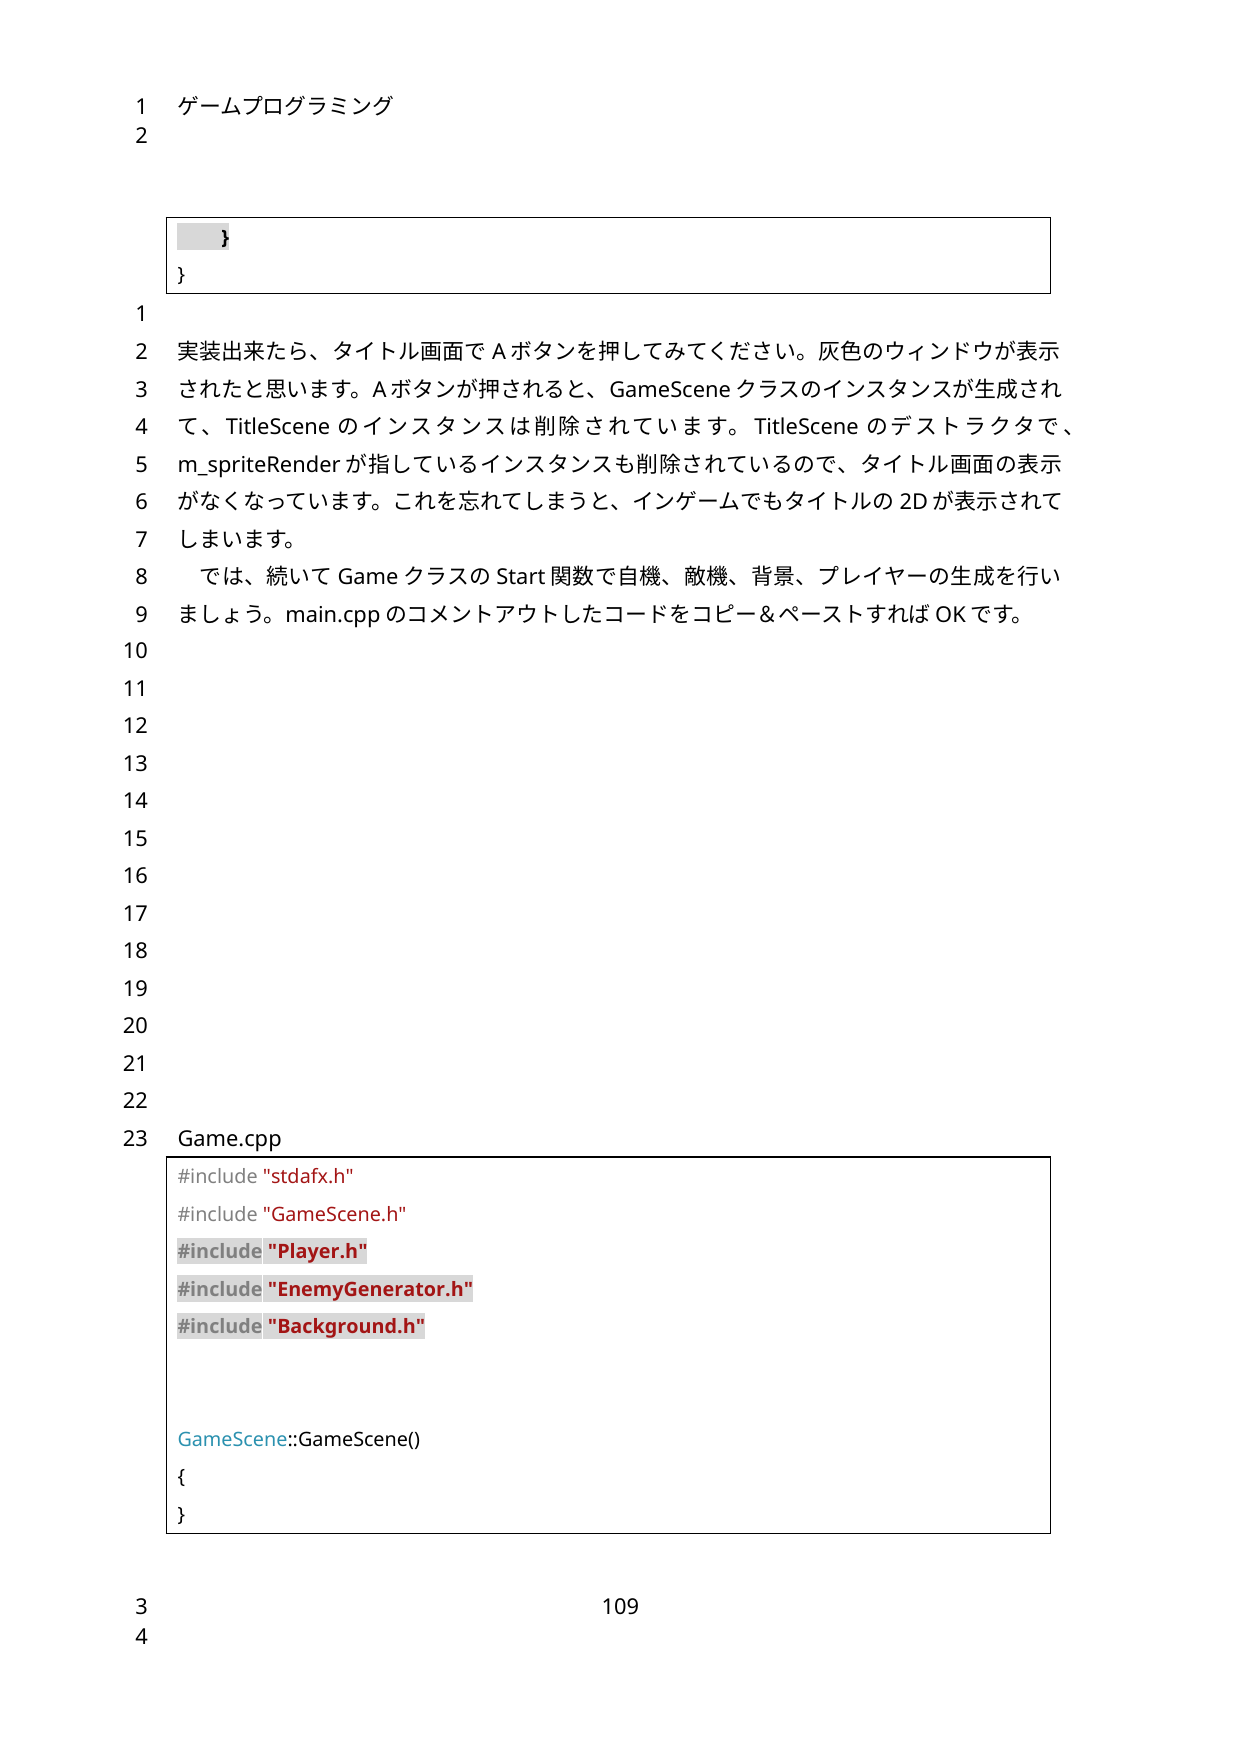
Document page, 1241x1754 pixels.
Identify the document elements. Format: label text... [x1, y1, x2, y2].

text Game.cpp [177, 1119, 1063, 1156]
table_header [167, 218, 1050, 293]
text では、続いてGameクラスのStart関数で自機、敵機、背景、プレイヤーの生成を行いましょう。main.cppのコメントアウトしたコードをコピー＆ペーストすればOKです。 [177, 556, 1063, 631]
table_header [167, 1158, 1050, 1532]
text 実装出来たら、タイトル画面でAボタンを押してみてください。灰色のウィンドウが表示されたと思います。Aボタンが押されると、GameSceneクラスのインスタンスが生成されて、TitleSceneのインスタンスは削除されています。TitleSceneのデストラクタで、m_spriteRenderが指しているインスタンスも削除されているので、タイトル画面の表示がなくなっています。これを忘れてしまうと、インゲームでもタイトルの2Dが表示されてしまいます。 [177, 331, 1063, 556]
